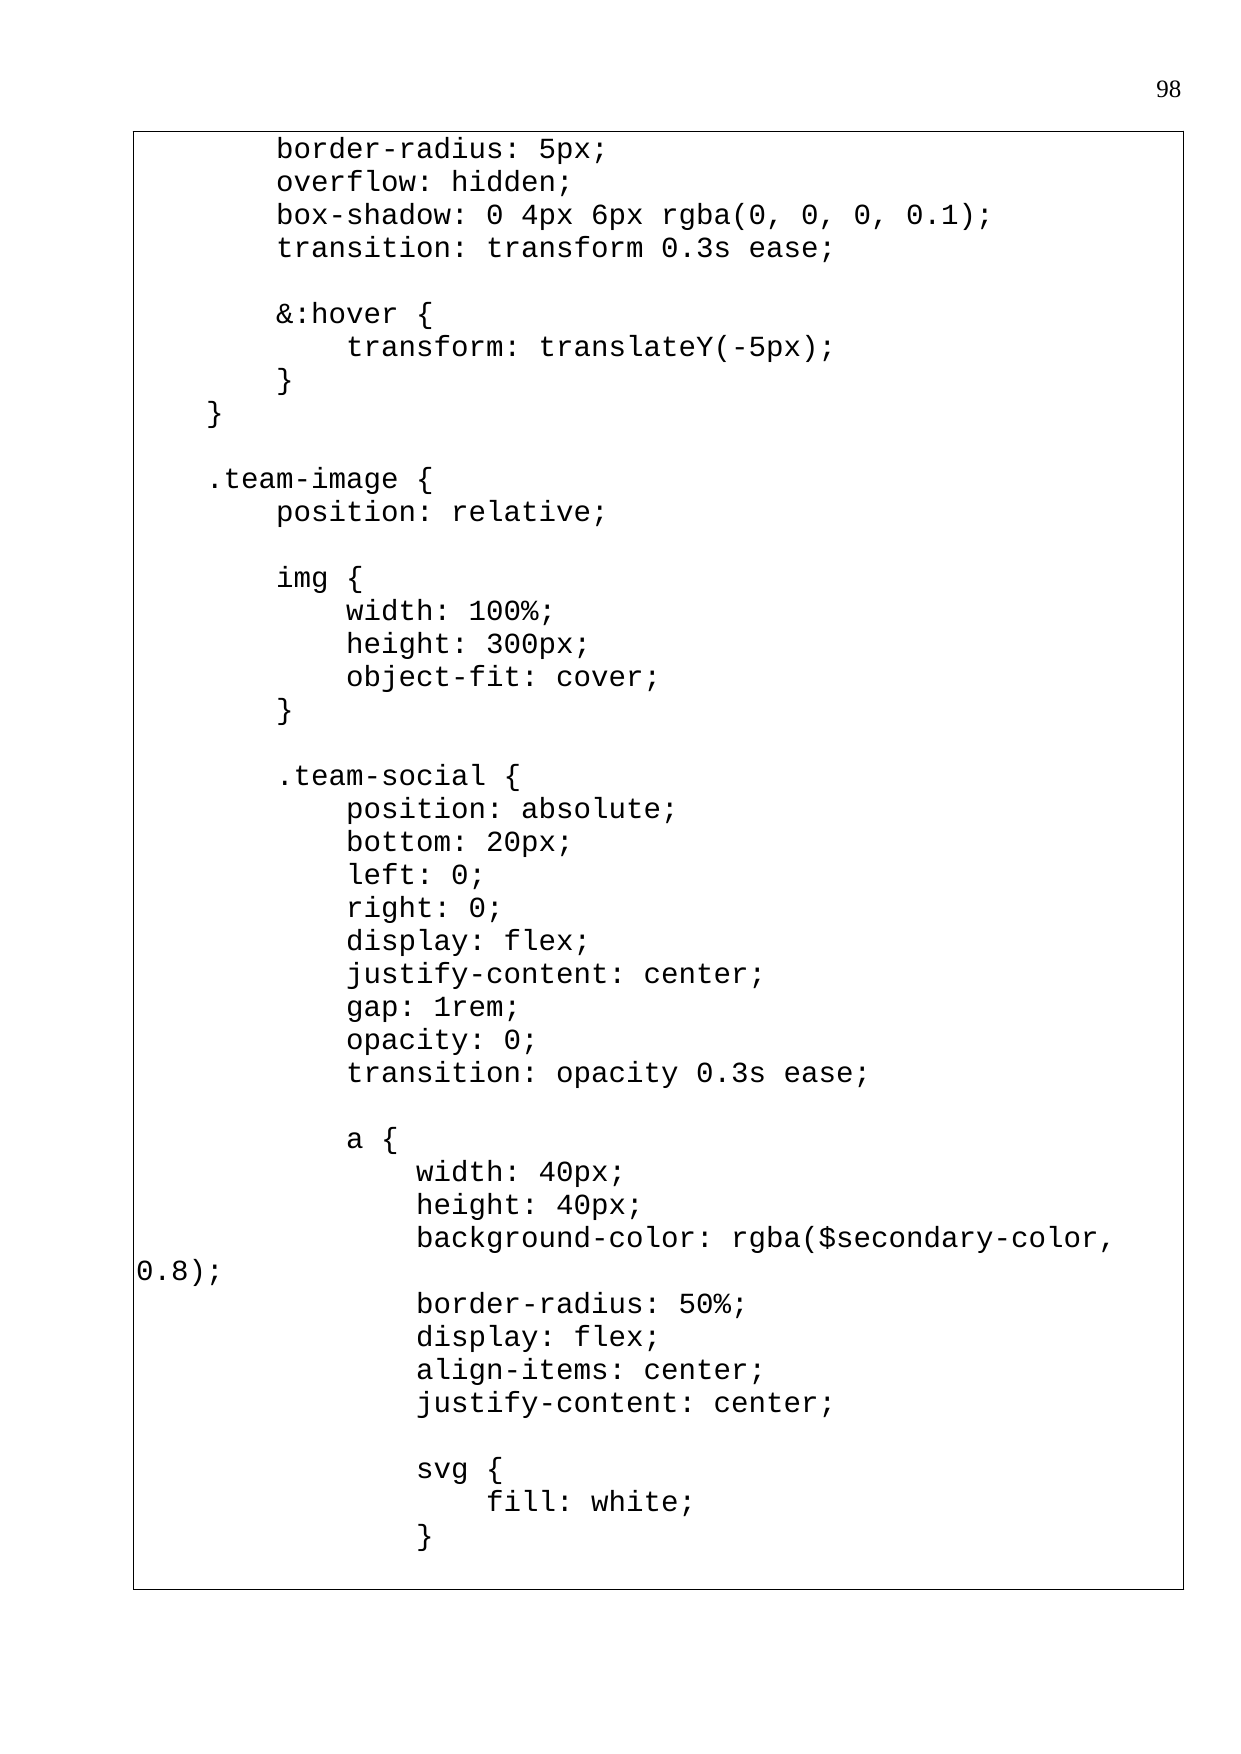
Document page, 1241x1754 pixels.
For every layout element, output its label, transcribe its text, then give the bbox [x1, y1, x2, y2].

text position: relative; [136, 497, 1181, 530]
text align-items: center; [136, 1356, 1181, 1388]
text display: flex; [136, 926, 1181, 959]
text } [136, 398, 1181, 431]
text } [136, 1521, 1181, 1554]
text .team-social { [136, 761, 1181, 794]
text bottom: 20px; [136, 827, 1181, 860]
text left: 0; [136, 860, 1181, 893]
text transform: translateY(-5px); [136, 332, 1181, 365]
text box-shadow: 0 4px 6px rgba(0, 0, 0, 0.1); [136, 200, 1181, 233]
text border-radius: 50%; [136, 1289, 1181, 1322]
text .team-image { [136, 464, 1181, 497]
text opacity: 0; [136, 1025, 1181, 1058]
text right: 0; [136, 893, 1181, 926]
text } [136, 695, 1181, 728]
text width: 100%; [136, 596, 1181, 629]
text } [136, 365, 1181, 398]
text display: flex; [136, 1322, 1181, 1356]
text height: 300px; [136, 629, 1181, 662]
text justify-content: center; [136, 1388, 1181, 1422]
text border-radius: 5px; [134, 132, 1183, 167]
text &:hover { [136, 299, 1181, 332]
text svg { [136, 1454, 1181, 1488]
text transition: opacity 0.3s ease; [136, 1058, 1181, 1091]
text fill: white; [136, 1488, 1181, 1521]
text justify-content: center; [136, 959, 1181, 992]
text img { [136, 563, 1181, 596]
text width: 40px; [136, 1157, 1181, 1190]
text gap: 1rem; [136, 992, 1181, 1025]
text object-fit: cover; [136, 662, 1181, 695]
text overflow: hidden; [136, 167, 1181, 200]
text height: 40px; [136, 1190, 1181, 1223]
text a { [136, 1124, 1181, 1157]
text background-color: rgba($secondary-color, 0.8); [136, 1223, 1181, 1289]
text position: absolute; [136, 794, 1181, 827]
text transition: transform 0.3s ease; [136, 233, 1181, 266]
